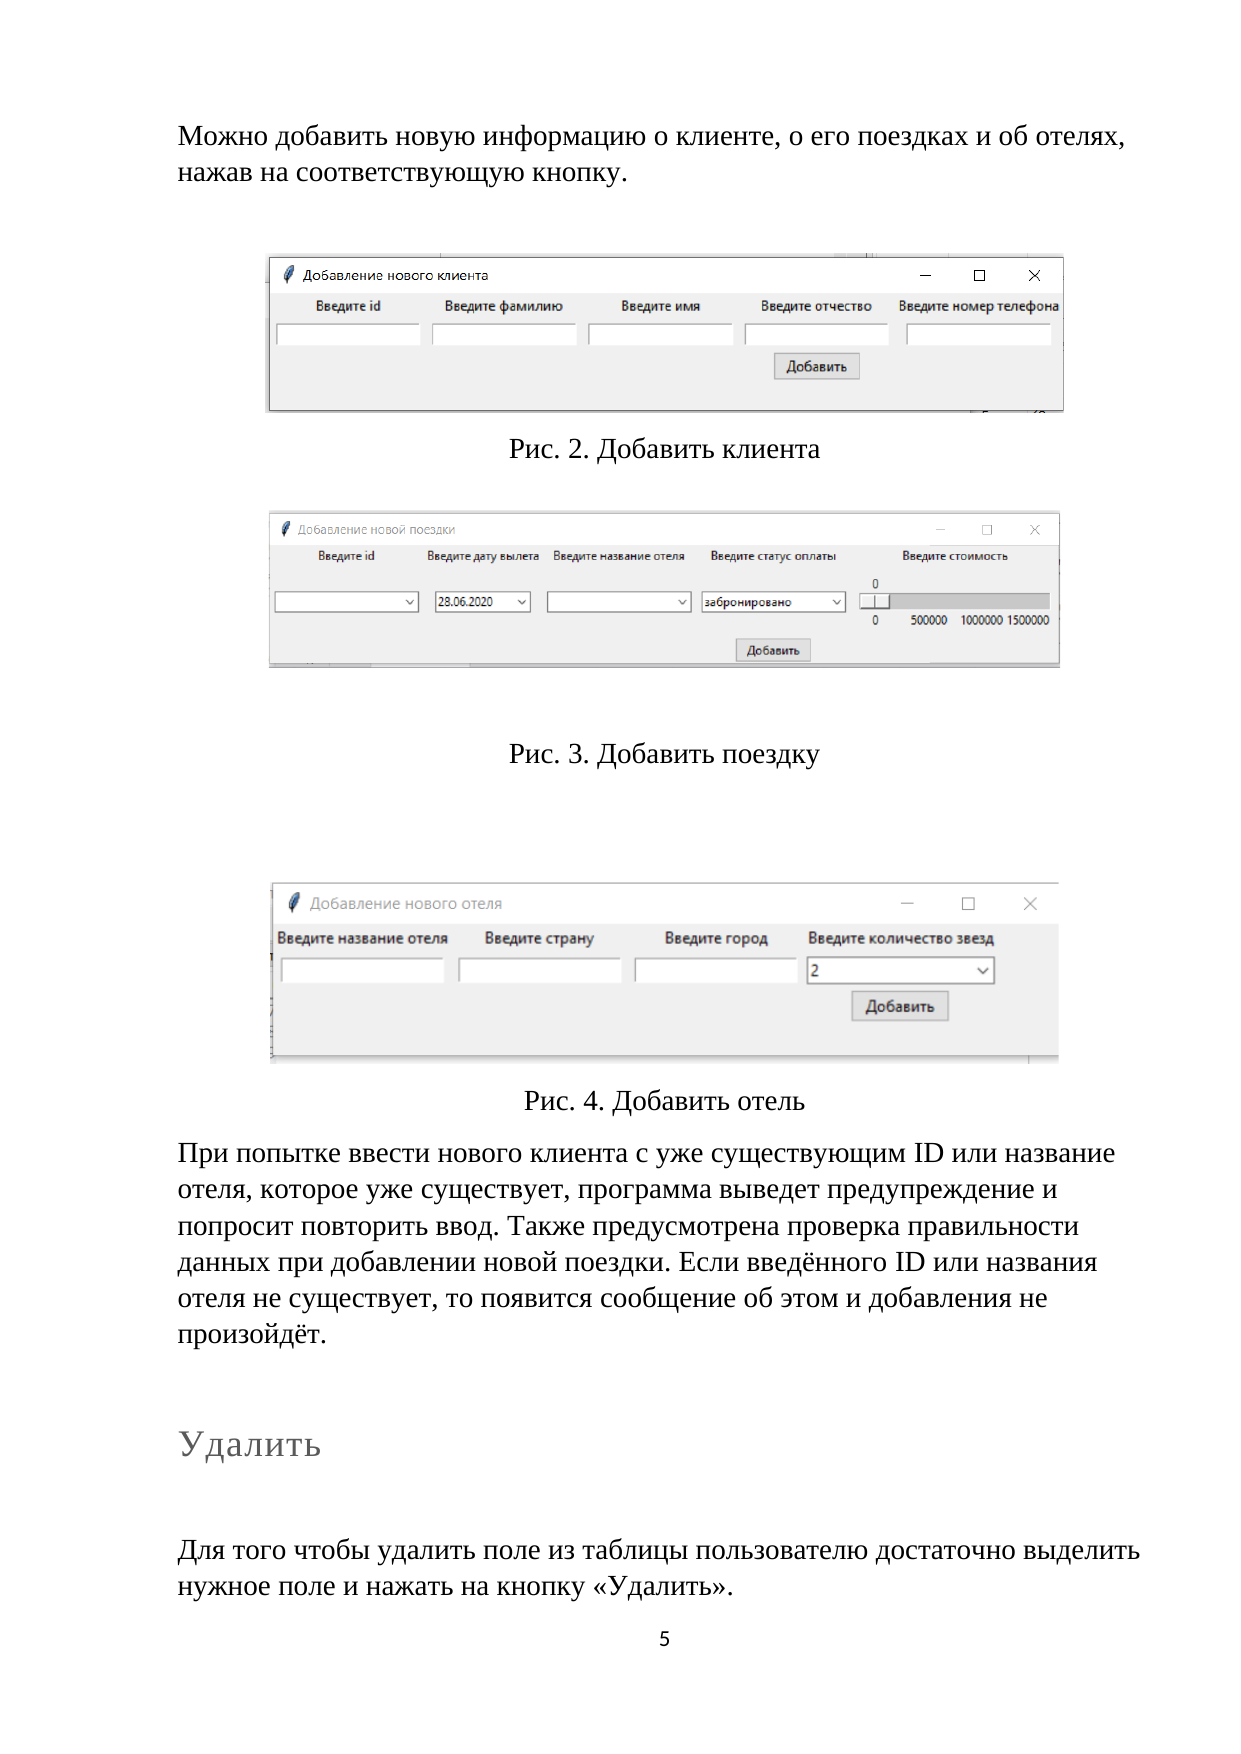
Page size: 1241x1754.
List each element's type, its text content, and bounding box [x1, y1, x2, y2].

text Рис. 2. Добавить клиента [177, 431, 1152, 465]
subtitle Удалить [177, 1422, 1152, 1465]
text Рис. 4. Добавить отель [177, 1083, 1152, 1116]
text Можно добавить новую информацию о клиенте, о его поездках и об отелях, нажав на соответствующую кнопку. [177, 118, 1152, 188]
picture [268, 510, 1060, 668]
text Для того чтобы удалить поле из таблицы пользователю достаточно выделить нужное поле и нажать на кнопку «Удалить». [177, 1532, 1152, 1602]
text При попытке ввести нового клиента с уже существующим ID или название отеля, которое уже существует, программа выведет предупреждение и попросит повторить ввод. Также предусмотрена проверка правильности данных при добавлении новой поездки. Если введённого ID или названия отеля не существует, то появится сообщение об этом и добавления не произойдёт. [177, 1135, 1152, 1350]
picture [265, 253, 1064, 413]
picture [270, 882, 1059, 1064]
text Рис. 3. Добавить поездку [177, 736, 1152, 769]
